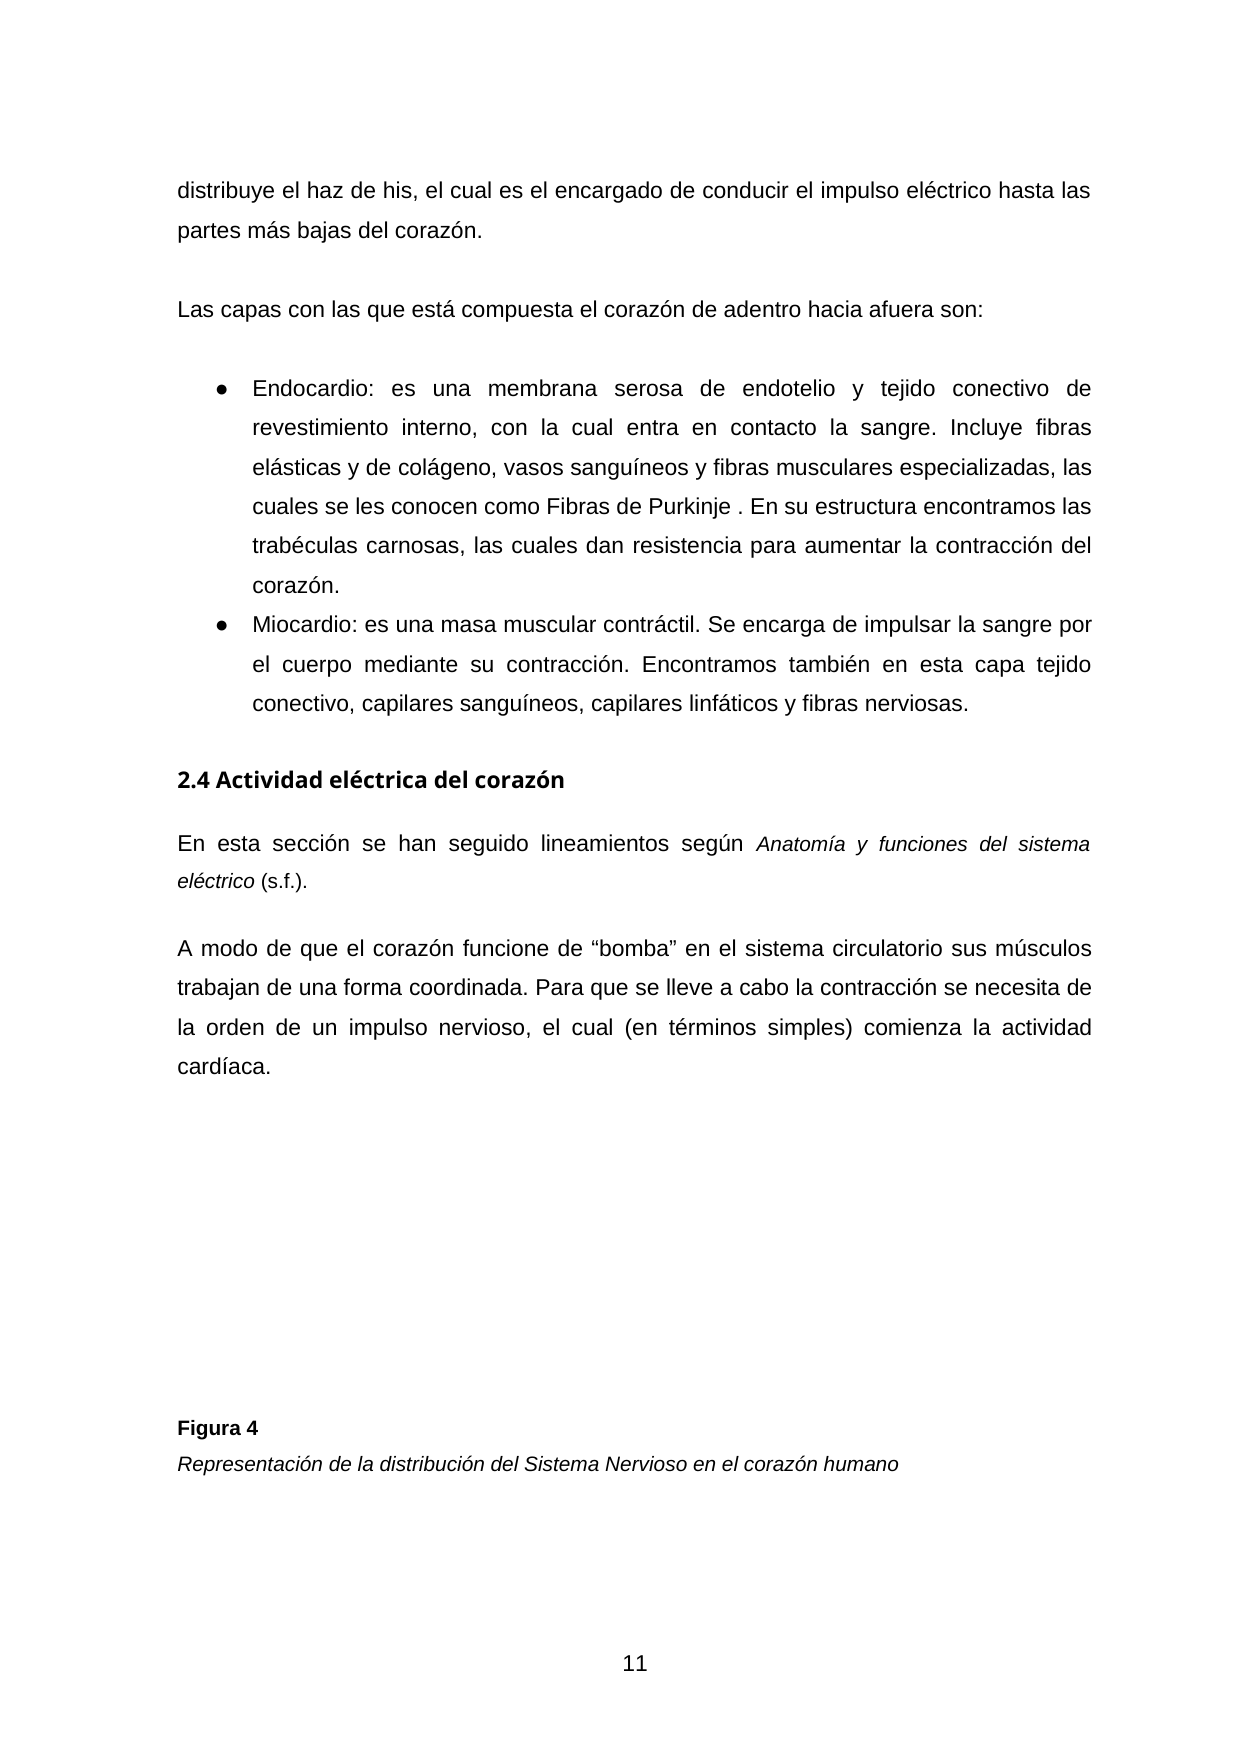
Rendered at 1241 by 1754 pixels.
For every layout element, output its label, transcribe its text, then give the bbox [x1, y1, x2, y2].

subtitle 2.4 Actividad eléctrica del corazón [177, 764, 1093, 795]
text En esta sección se han seguido lineamientos según Anatomía y funciones del sistema eléctrico (s.f.). [177, 830, 1093, 893]
text Representación de la distribución del Sistema Nervioso en el corazón humano [177, 1452, 1093, 1476]
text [177, 177, 1093, 243]
text A modo de que el corazón funcione de “bomba” en el sistema circulatorio sus músculos trabajan de una forma coordinada. Para que se lleve a cabo la contracción se necesita de la orden de un impulso nervioso, el cual (en términos simples) comienza la actividad cardíaca. [177, 935, 1093, 1079]
text Las capas con las que está compuesta el corazón de adentro hacia afuera son: [177, 296, 1093, 322]
list Endocardio: es una membrana serosa de endotelio y tejido conectivo de revestimiento interno, con la cual entra en contacto la sangre. Incluye fibras elásticas y de colágeno, vasos sanguíneos y fibras musculares especializadas, las cuales se les conocen como Fibras de Purkinje . En su estructura encontramos las trabéculas carnosas, las cuales dan resistencia para aumentar la contracción del corazón. [214, 374, 1093, 598]
list Miocardio: es una masa muscular contráctil. Se encarga de impulsar la sangre por el cuerpo mediante su contracción. Encontramos también en esta capa tejido conectivo, capilares sanguíneos, capilares linfáticos y fibras nerviosas. [214, 611, 1093, 717]
subtitle Figura 4 [177, 1416, 1093, 1440]
